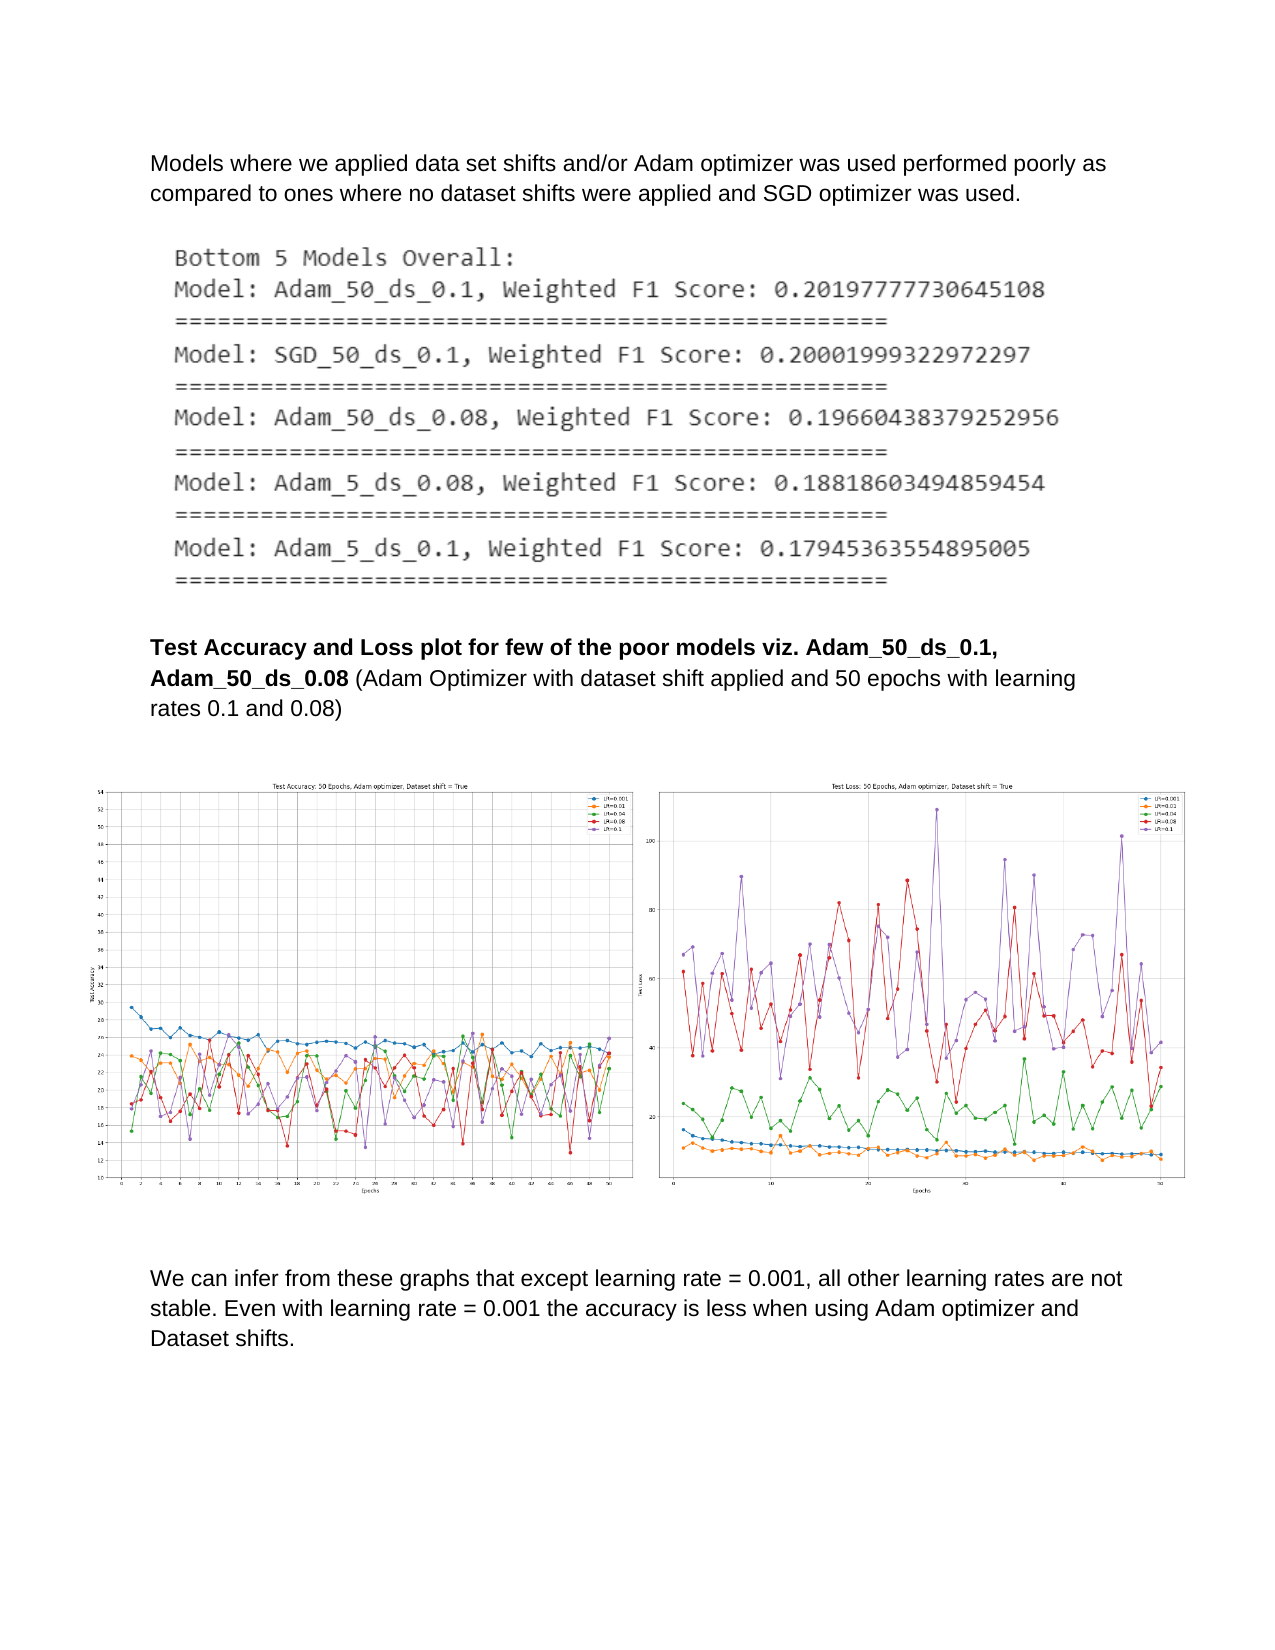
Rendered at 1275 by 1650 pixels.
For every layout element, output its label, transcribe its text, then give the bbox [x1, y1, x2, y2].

text Test Accuracy and Loss plot for few of the poor models viz. Adam_50_ds_0.1, Adam_50_ds_0.08 (Adam Optimizer with dataset shift applied and 50 epochs with learning rates 0.1 and 0.08) [150, 634, 1125, 721]
picture [86, 780, 1188, 1197]
text Models where we applied data set shifts and/or Adam optimizer was used performed poorly as compared to ones where no dataset shifts were applied and SGD optimizer was used. [150, 150, 1125, 207]
text We can infer from these graphs that except learning rate = 0.001, all other learning rates are not stable. Even with learning rate = 0.001 the accuracy is less when using Adam optimizer and Dataset shifts. [150, 1264, 1125, 1351]
picture [150, 239, 1125, 592]
